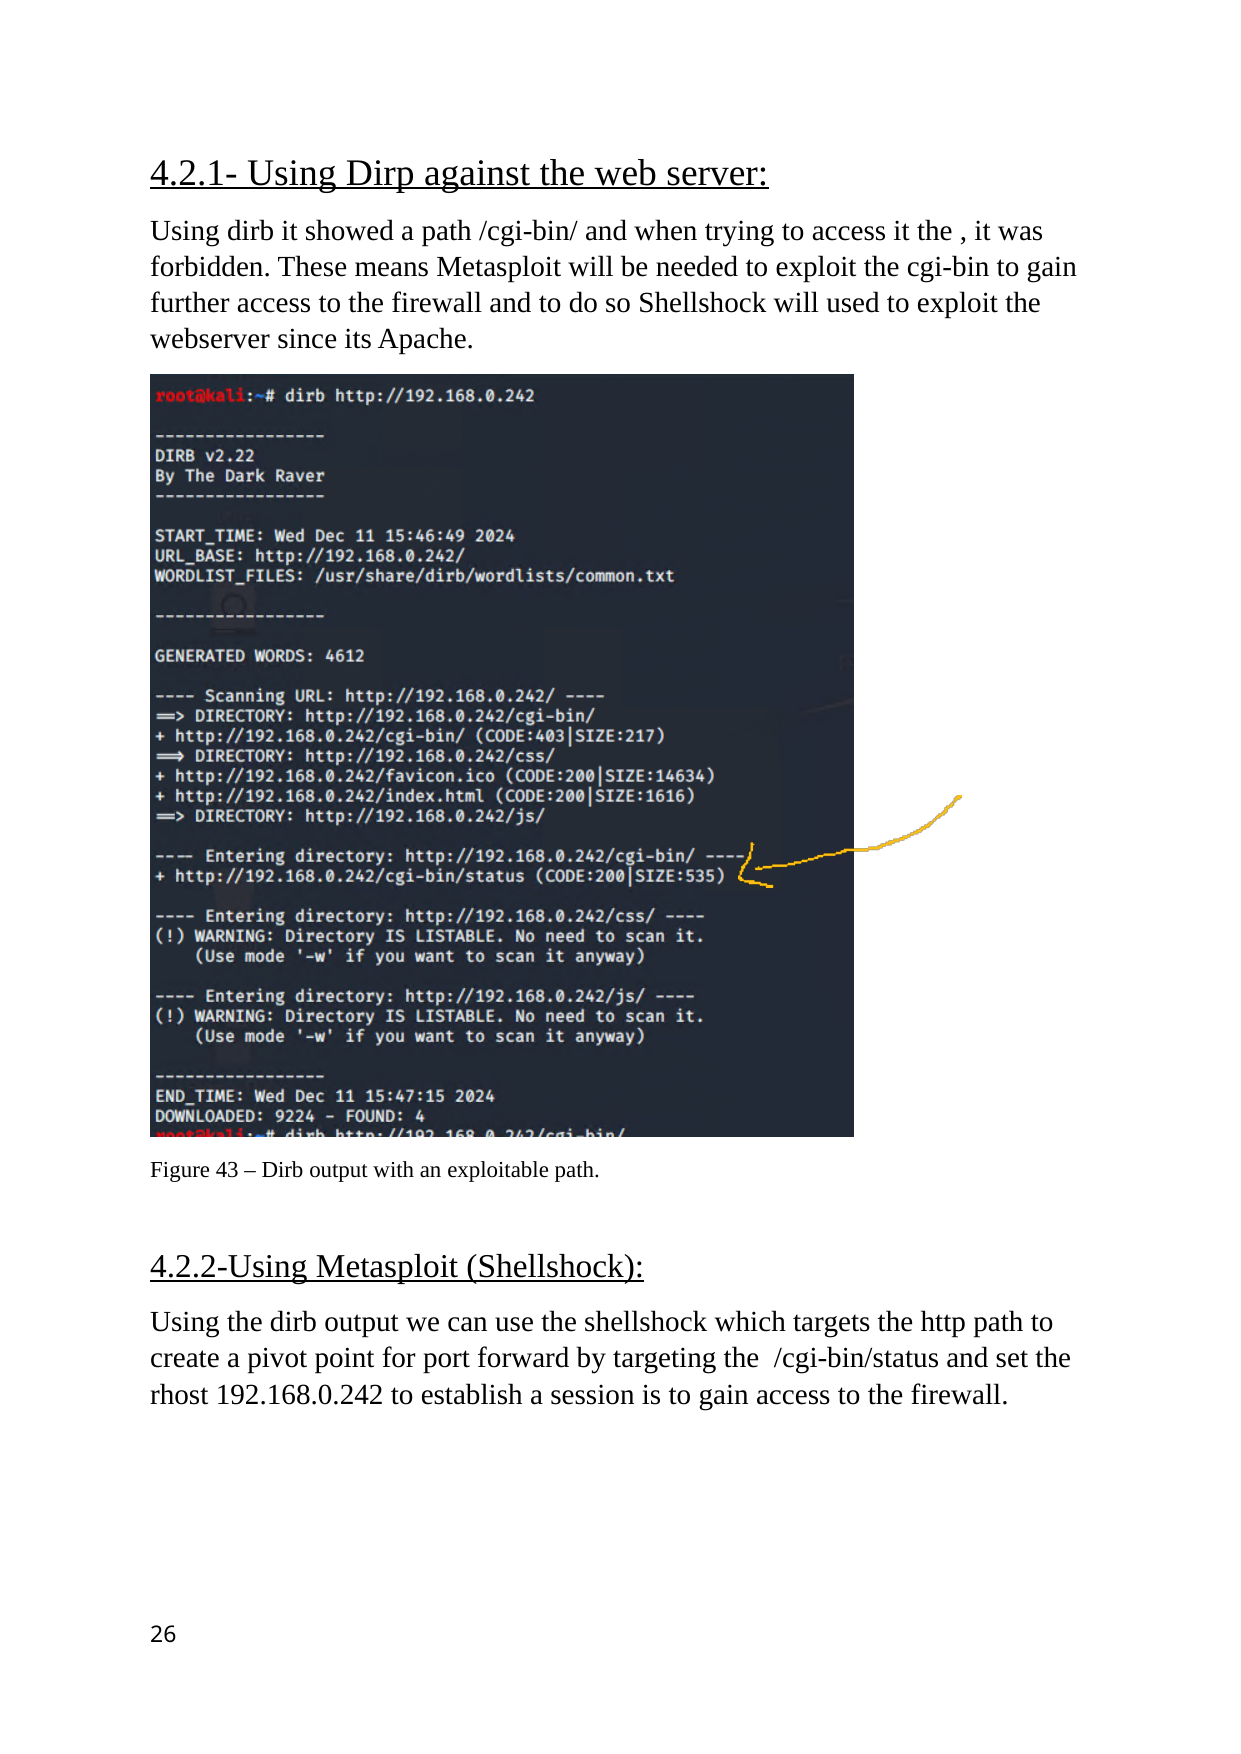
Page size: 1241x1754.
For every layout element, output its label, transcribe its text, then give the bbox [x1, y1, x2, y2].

text 4.2.2-Using Metasploit (Shellshock): [150, 1246, 1090, 1285]
text Using dirb it showed a path /cgi-bin/ and when trying to access it the , it was forbidden. These means Metasploit will be needed to exploit the cgi-bin to gain further access to the firewall and to do so Shellshock will used to exploit the webserver since its Apache. [150, 213, 1090, 355]
text Using the dirb output we can use the shellshock which targets the http path to create a pivot point for port forward by targeting the /cgi-bin/status and set the rhost 192.168.0.242 to establish a session is to gain access to the firewall. [150, 1304, 1090, 1410]
picture [150, 374, 962, 1137]
text 4.2.1- Using Dirp against the web server: [150, 150, 1090, 193]
text Figure 43 – Dirb output with an exploitable path. [150, 1156, 1090, 1183]
